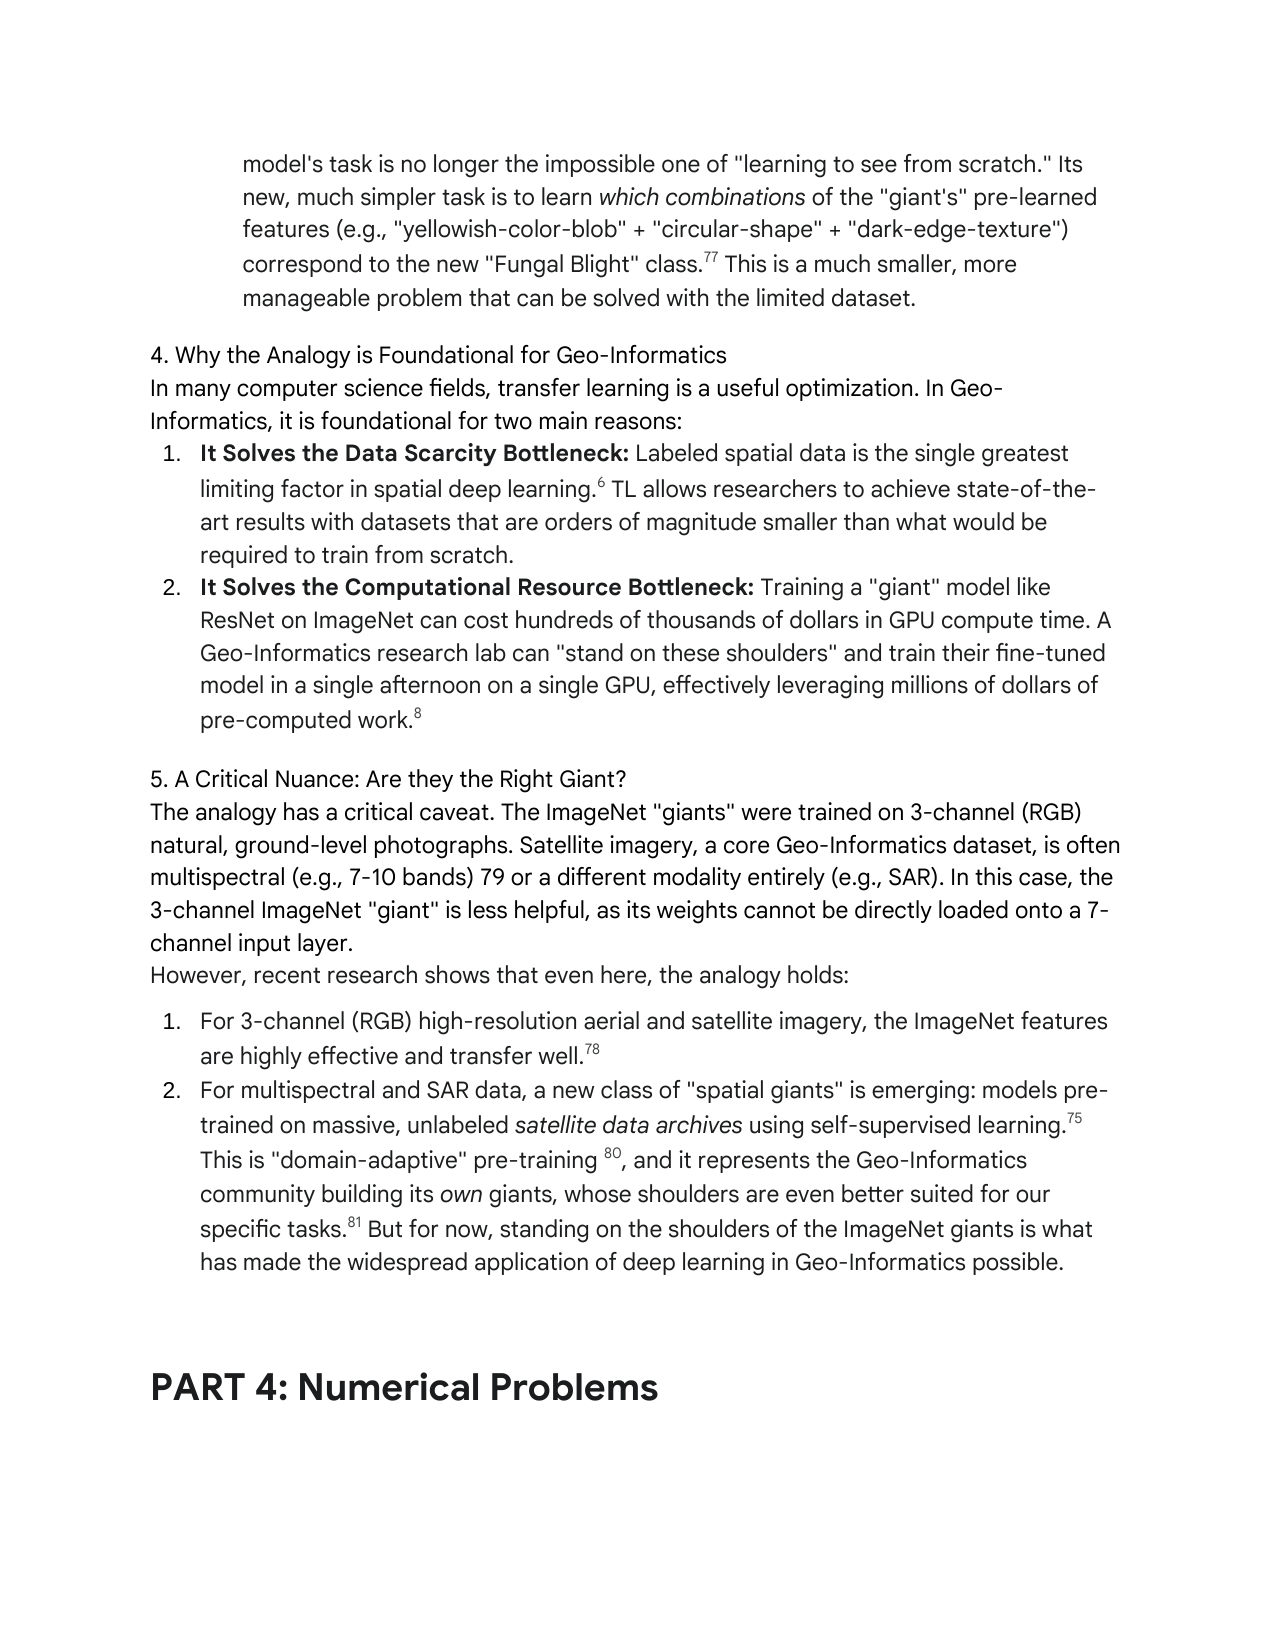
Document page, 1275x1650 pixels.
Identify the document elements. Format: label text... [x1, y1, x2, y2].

text The analogy has a critical caveat. The ImageNet "giants" were trained on 3-channel (RGB) natural, ground-level photographs. Satellite imagery, a core Geo-Informatics dataset, is often multispectral (e.g., 7-10 bands) 79 or a different modality entirely (e.g., SAR). In this case, the 3-channel ImageNet "giant" is less helpful, as its weights cannot be directly loaded onto a 7-channel input layer. [150, 798, 1125, 958]
text 4. Why the Analogy is Foundational for Geo-Informatics [150, 342, 1125, 370]
list For 3-channel (RGB) high-resolution aerial and satellite imagery, the ImageNet features are highly effective and transfer well.78 [162, 1007, 1125, 1071]
list It Solves the Data Scarcity Bottleneck: Labeled spatial data is the single greatest limiting factor in spatial deep learning.6 TL allows researchers to achieve state-of-the-art results with datasets that are orders of magnitude smaller than what would be required to train from scratch. [162, 440, 1125, 569]
list For multispectral and SAR data, a new class of "spatial giants" is emerging: models pre-trained on massive, unlabeled satellite data archives using self-supervised learning.75 This is "domain-adaptive" pre-training 80, and it represents the Geo-Informatics community building its own giants, whose shoulders are even better suited for our specific tasks.81 But for now, standing on the shoulders of the ImageNet giants is what has made the widespread application of deep learning in Geo-Informatics possible. [162, 1076, 1125, 1277]
subtitle PART 4: Numerical Problems [150, 1364, 1125, 1411]
list It Solves the Computational Resource Bottleneck: Training a "giant" model like ResNet on ImageNet can cost hundreds of thousands of dollars in GPU compute time. A Geo-Informatics research lab can "stand on these shoulders" and train their fine-tuned model in a single afternoon on a single GPU, effectively leveraging millions of dollars of pre-computed work.8 [162, 573, 1125, 736]
text However, recent research shows that even here, the analogy holds: [150, 962, 1125, 991]
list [205, 150, 1125, 313]
text In many computer science fields, transfer learning is a useful optimization. In Geo-Informatics, it is foundational for two main reasons: [150, 374, 1125, 436]
text 5. A Critical Nuance: Are they the Right Giant? [150, 766, 1125, 794]
